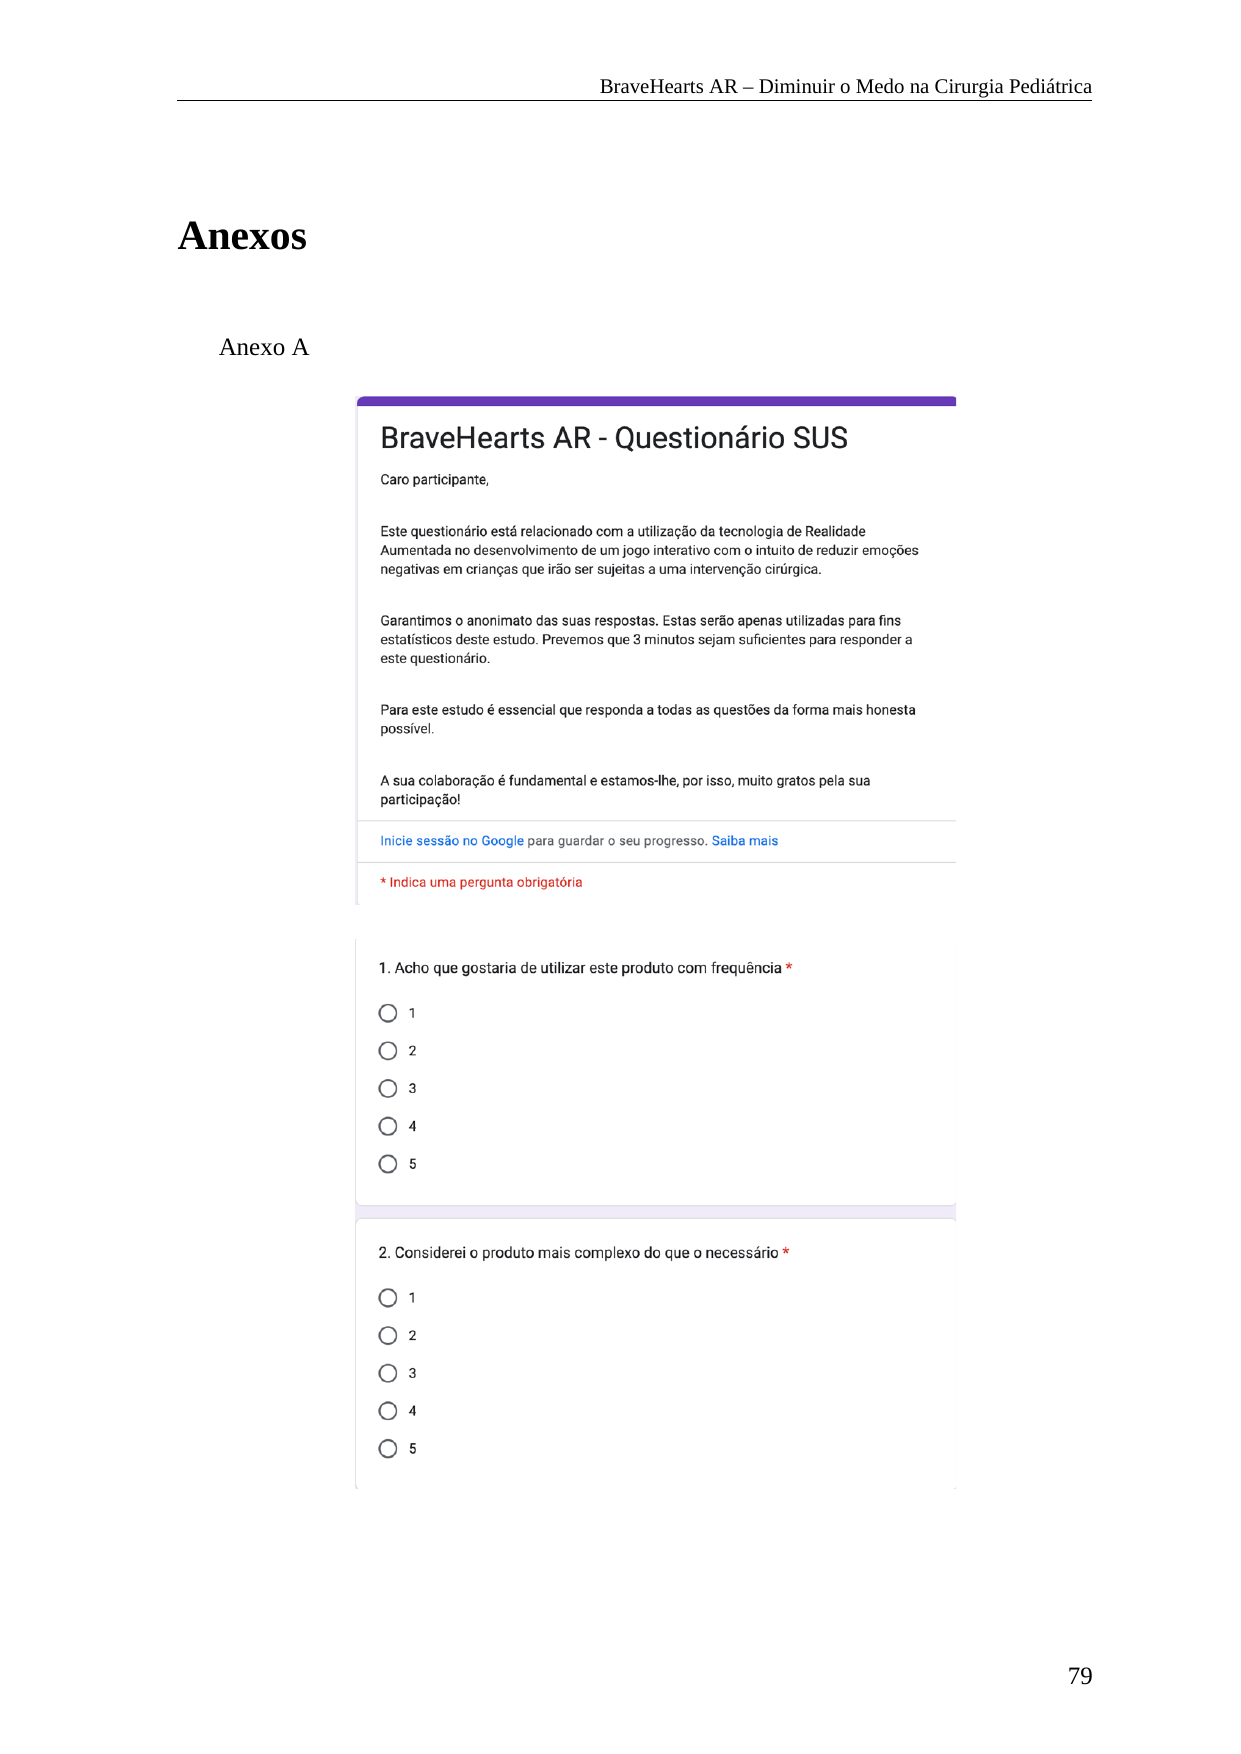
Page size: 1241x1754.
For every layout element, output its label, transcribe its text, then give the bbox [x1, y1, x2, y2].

text Anexo A [177, 332, 1092, 361]
picture [355, 939, 957, 1489]
picture [355, 396, 957, 905]
subtitle Anexos [177, 210, 1092, 258]
